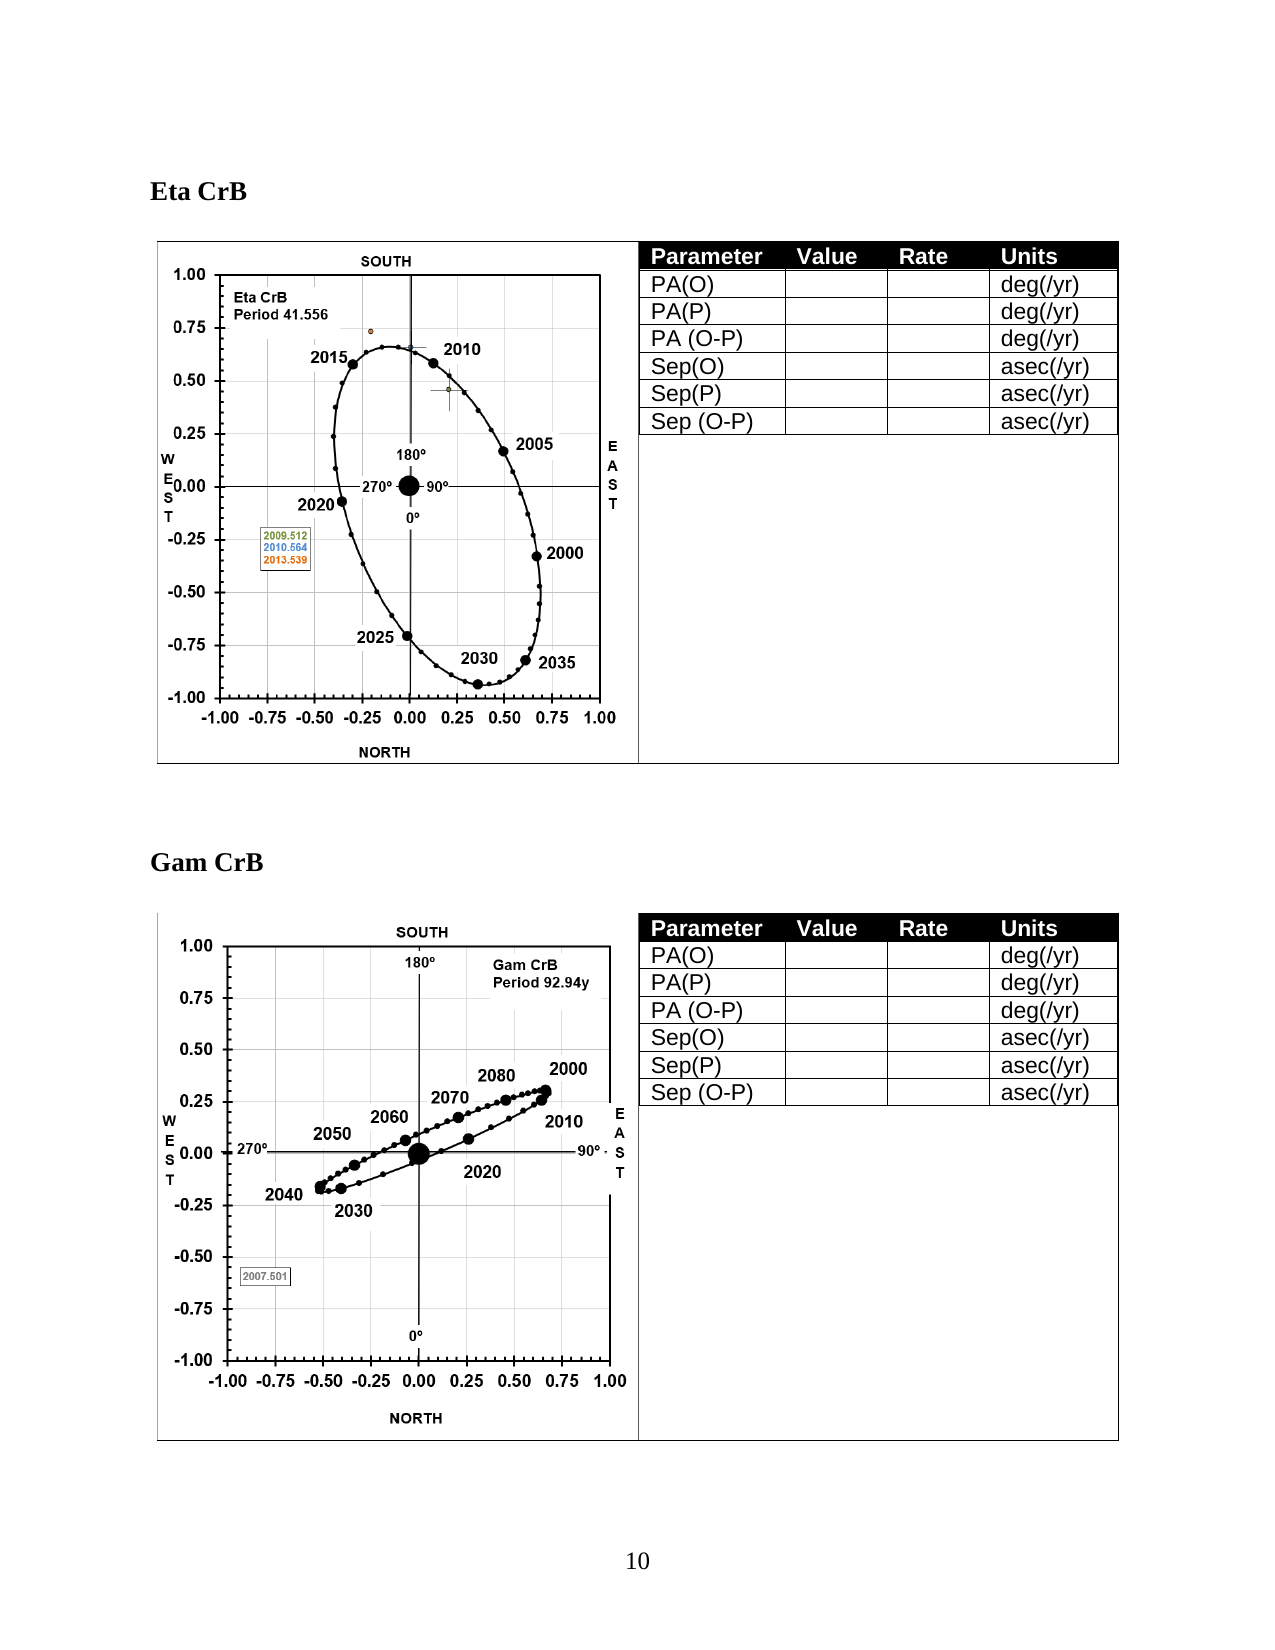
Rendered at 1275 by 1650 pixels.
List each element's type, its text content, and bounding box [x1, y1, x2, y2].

table_header [888, 997, 989, 1023]
table_header [640, 353, 785, 379]
table_header [990, 271, 1117, 297]
table_header [990, 997, 1117, 1023]
table_header [786, 298, 887, 324]
table_header [640, 1079, 785, 1105]
table_header [888, 942, 989, 968]
table_header [888, 325, 989, 352]
table_header [786, 942, 887, 968]
table_header [888, 271, 989, 297]
table_header [640, 408, 785, 434]
table_header [786, 325, 887, 352]
table_header [639, 1106, 1118, 1440]
table_header [990, 298, 1117, 324]
table_header [640, 325, 785, 352]
table_header [640, 380, 785, 407]
table_header [640, 942, 785, 968]
table_header [990, 353, 1117, 379]
table_header [990, 1052, 1117, 1078]
picture [157, 913, 639, 1440]
table_header [786, 380, 887, 407]
table_header [640, 997, 785, 1023]
table_header [786, 271, 887, 297]
table_header [888, 1079, 989, 1105]
table_header [640, 1052, 785, 1078]
table_header [786, 1024, 887, 1051]
table_header [786, 408, 887, 434]
table_header [888, 298, 989, 324]
table_header [990, 1079, 1117, 1105]
table_header [786, 969, 887, 996]
table_header [640, 271, 785, 297]
picture [157, 242, 639, 763]
subtitle Gam CrB [150, 846, 1125, 877]
table_header [640, 298, 785, 324]
table_header [888, 1024, 989, 1051]
table_header [786, 1052, 887, 1078]
table_header [786, 997, 887, 1023]
table_header [888, 408, 989, 434]
table_header [990, 969, 1117, 996]
table_header [990, 325, 1117, 352]
table_header [990, 942, 1117, 968]
table_header [786, 1079, 887, 1105]
table_header [640, 1024, 785, 1051]
table_header [888, 380, 989, 407]
table_header [990, 380, 1117, 407]
table_header [990, 408, 1117, 434]
table_header [639, 435, 1118, 763]
table_header [990, 1024, 1117, 1051]
table_header [786, 353, 887, 379]
subtitle Eta CrB [150, 175, 1125, 206]
table_header [888, 969, 989, 996]
table_header [888, 1052, 989, 1078]
table_header [640, 969, 785, 996]
table_header [888, 353, 989, 379]
